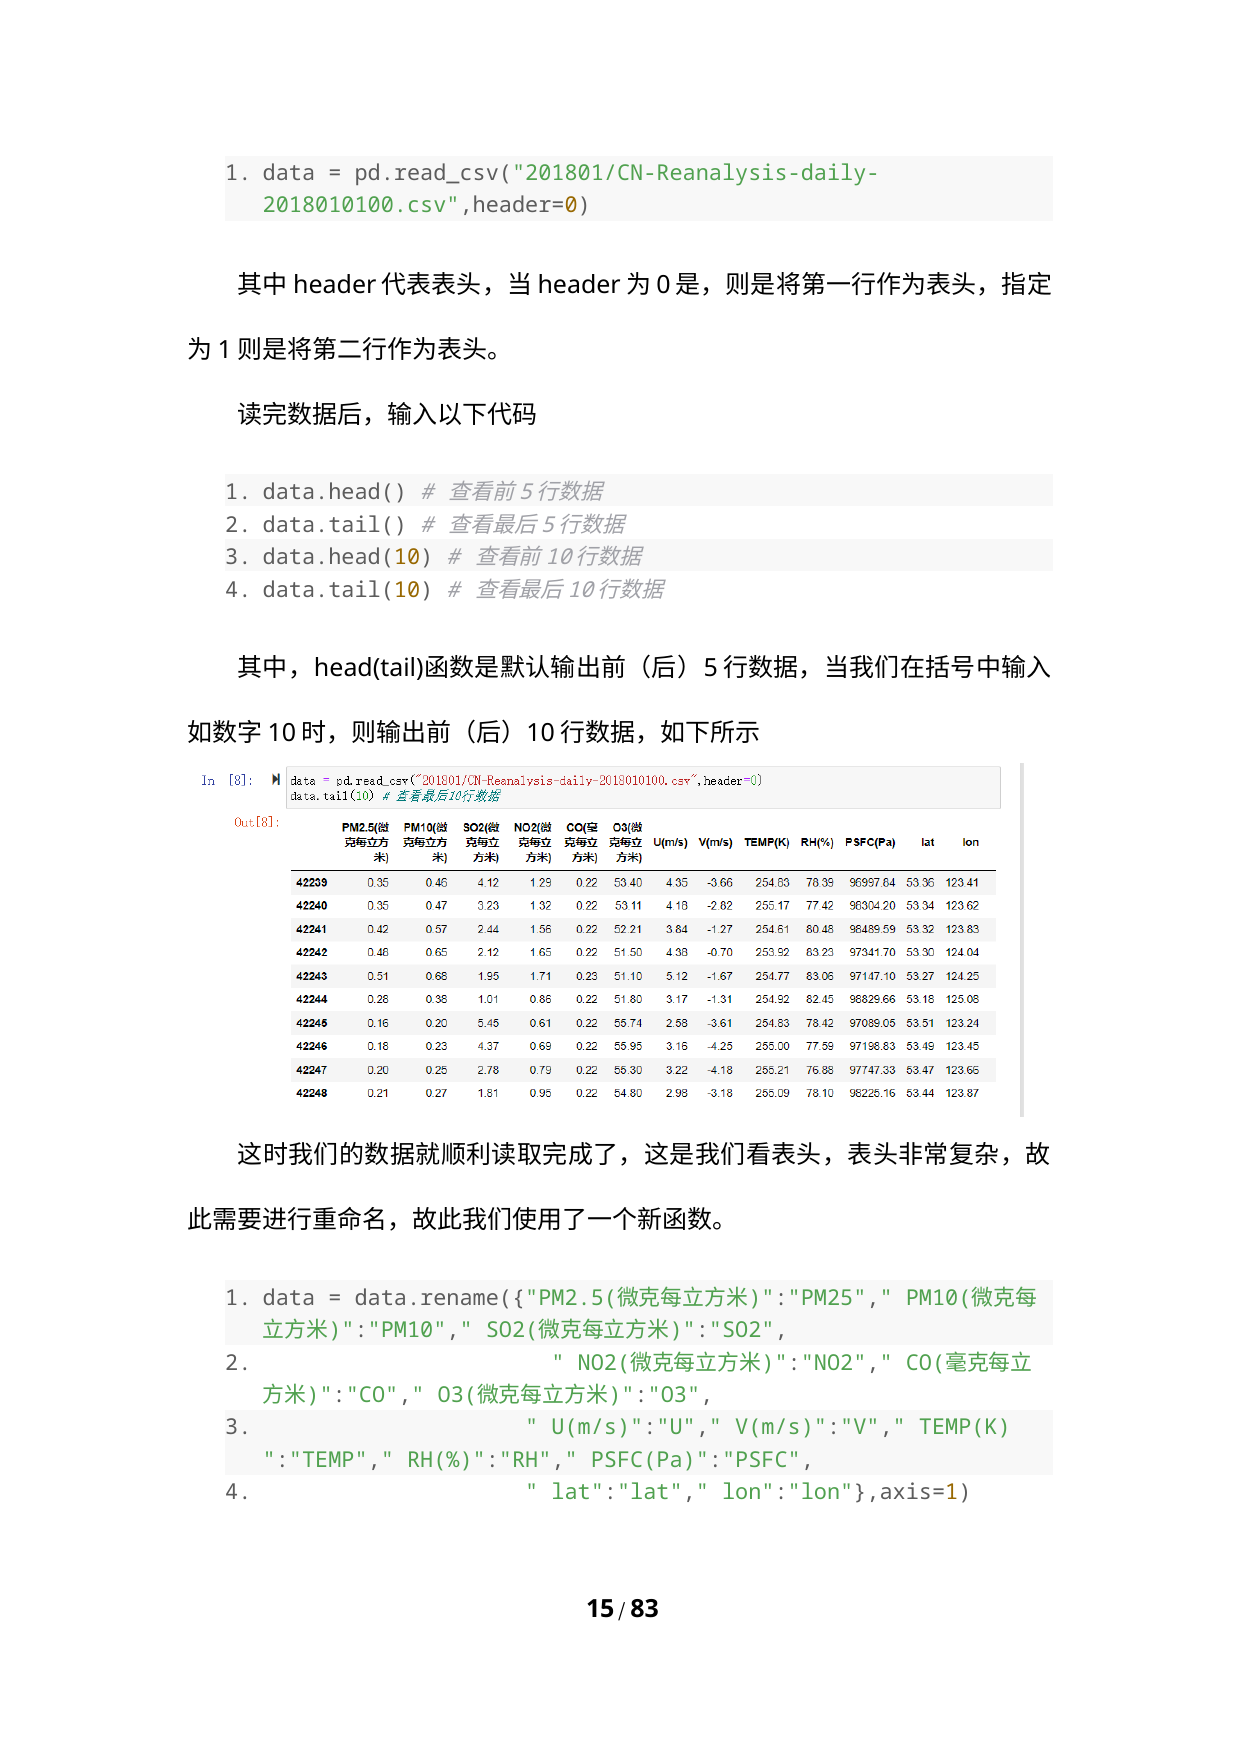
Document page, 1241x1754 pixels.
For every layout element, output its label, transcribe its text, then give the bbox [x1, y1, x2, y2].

list " lat":"lat"," lon":"lon"},axis=1) [225, 1475, 1053, 1507]
text 读完数据后，输入以下代码 [187, 380, 1053, 445]
list " U(m/s)":"U"," V(m/s)":"V"," TEMP(K)":"TEMP"," RH(%)":"RH"," PSFC(Pa)":"PSFC", [225, 1410, 1053, 1475]
list data.head() # 查看前5行数据 [225, 474, 1053, 506]
text 这时我们的数据就顺利读取完成了，这是我们看表头，表头非常复杂，故此需要进行重命名，故此我们使用了一个新函数。 [187, 1121, 1053, 1251]
list data = data.rename({"PM2.5(微克每立方米)":"PM25"," PM10(微克每立方米)":"PM10"," SO2(微克每立方米)":"SO2", [225, 1280, 1053, 1345]
list " NO2(微克每立方米)":"NO2"," CO(毫克每立方米)":"CO"," O3(微克每立方米)":"O3", [225, 1345, 1053, 1410]
text 其中，head(tail)函数是默认输出前（后）5行数据，当我们在括号中输入如数字10时，则输出前（后）10行数据，如下所示 [187, 633, 1053, 763]
list data = pd.read_csv("201801/CN-Reanalysis-daily-2018010100.csv",header=0) [225, 156, 1053, 221]
list data.tail() # 查看最后5行数据 [225, 506, 1053, 539]
text 其中header代表表头，当header为0是，则是将第一行作为表头，指定为1则是将第二行作为表头。 [187, 250, 1053, 380]
list data.tail(10) # 查看最后10行数据 [225, 571, 1053, 604]
picture [187, 763, 1024, 1117]
list data.head(10) # 查看前10行数据 [225, 539, 1053, 571]
